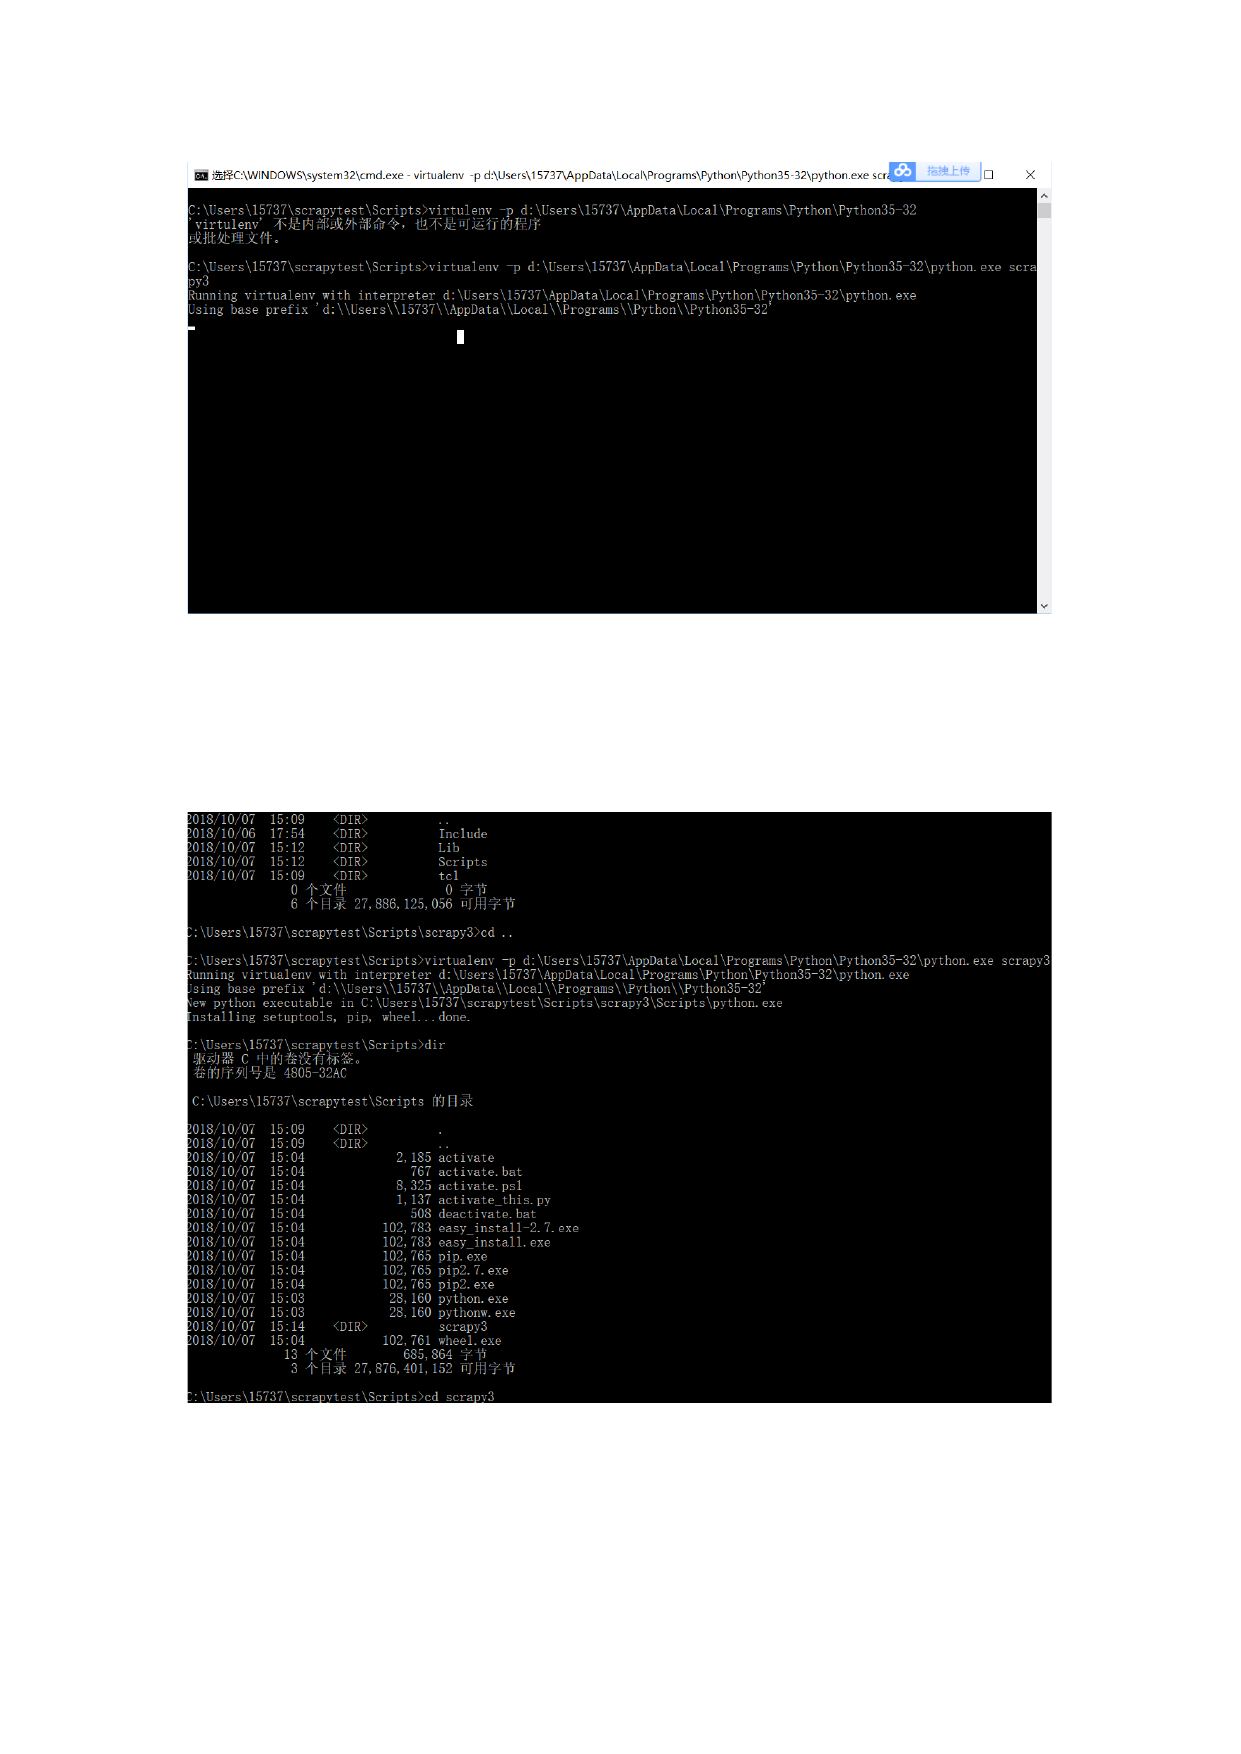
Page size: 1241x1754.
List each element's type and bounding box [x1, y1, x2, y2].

picture [187, 162, 1052, 614]
picture [187, 812, 1052, 1403]
